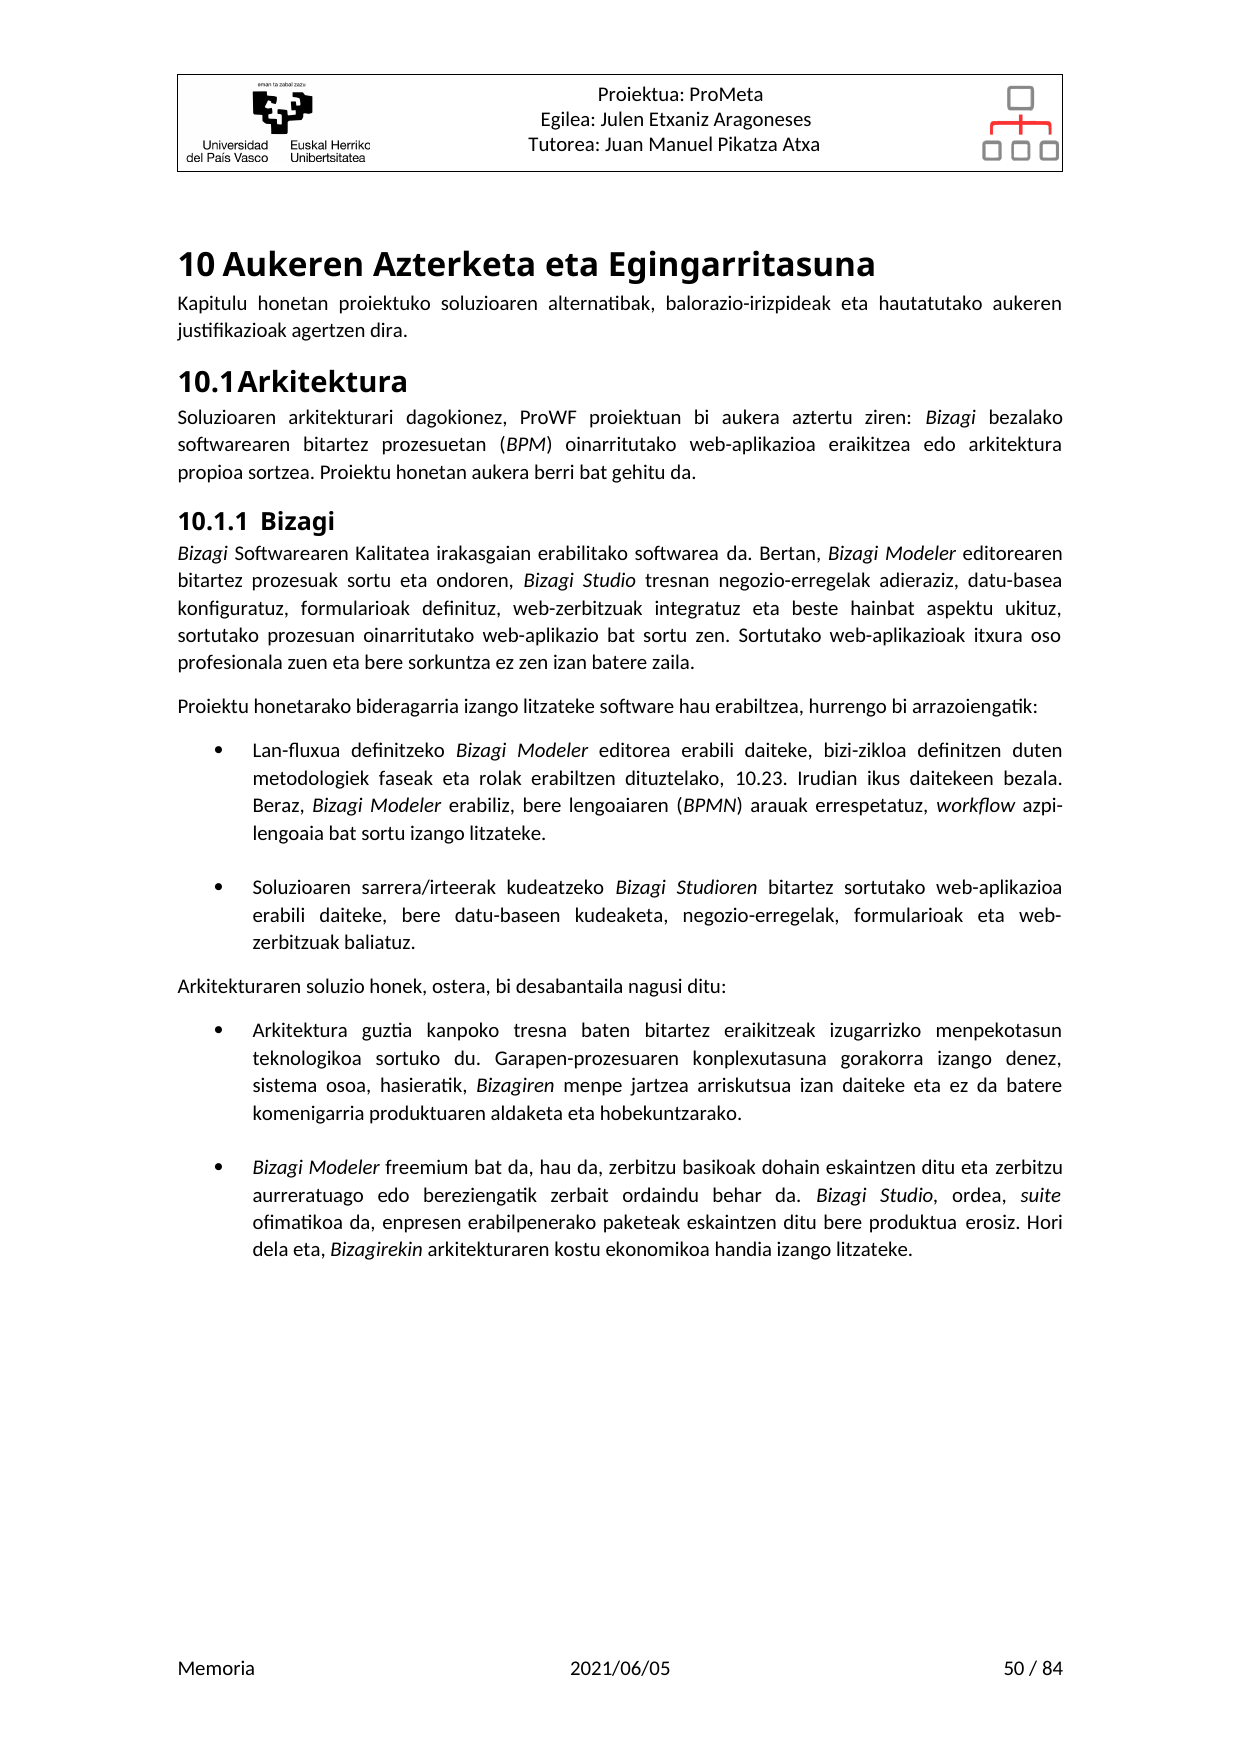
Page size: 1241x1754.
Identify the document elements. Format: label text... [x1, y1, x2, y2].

text Bizagi Softwarearen Kalitatea irakasgaian erabilitako softwarea da. Bertan, Bizagi Modeler editorearen bitartez prozesuak sortu eta ondoren, Bizagi Studio tresnan negozio-erregelak adieraziz, datu-basea konfiguratuz, formularioak definituz, web-zerbitzuak integratuz eta beste hainbat aspektu ukituz, sortutako prozesuan oinarritutako web-aplikazio bat sortu zen. Sortutako web-aplikazioak itxura oso profesionala zuen eta bere sorkuntza ez zen izan batere zaila. [177, 540, 1063, 675]
subtitle Arkitektura [177, 361, 1063, 401]
text Arkitekturaren soluzio honek, ostera, bi desabantaila nagusi ditu: [177, 973, 1063, 999]
picture [182, 80, 370, 162]
text Proiektu honetarako bideragarria izango litzateke software hau erabiltzea, hurrengo bi arrazoiengatik: [177, 693, 1063, 719]
list Bizagi Modeler freemium bat da, hau da, zerbitzu basikoak dohain eskaintzen ditu eta zerbitzu aurreratuago edo bereziengatik zerbait ordaindu behar da. Bizagi Studio, ordea, suite ofimatikoa da, enpresen erabilpenerako paketeak eskaintzen ditu bere produktua erosiz. Hori dela eta, Bizagirekin arkitekturaren kostu ekonomikoa handia izango litzateke. [215, 1154, 1063, 1262]
list Arkitektura guztia kanpoko tresna baten bitartez eraikitzeak izugarrizko menpekotasun teknologikoa sortuko du. Garapen-prozesuaren konplexutasuna gorakorra izango denez, sistema osoa, hasieratik, Bizagiren menpe jartzea arriskutsua izan daiteke eta ez da batere komenigarria produktuaren aldaketa eta hobekuntzarako. [215, 1017, 1063, 1125]
subtitle Bizagi [177, 503, 1063, 537]
list Soluzioaren sarrera/irteerak kudeatzeko Bizagi Studioren bitartez sortutako web-aplikazioa erabili daiteke, bere datu-baseen kudeaketa, negozio-erregelak, formularioak eta web-zerbitzuak baliatuz. [215, 874, 1063, 955]
text Soluzioaren arkitekturari dagokionez, ProWF proiektuan bi aukera aztertu ziren: Bizagi bezalako softwarearen bitartez prozesuetan (BPM) oinarritutako web-aplikazioa eraikitzea edo arkitektura propioa sortzea. Proiektu honetan aukera berri bat gehitu da. [177, 404, 1063, 484]
picture [978, 80, 1060, 162]
subtitle Aukeren Azterketa eta Egingarritasuna [177, 241, 1063, 286]
text Kapitulu honetan proiektuko soluzioaren alternatibak, balorazio-irizpideak eta hautatutako aukeren justifikazioak agertzen dira. [177, 290, 1063, 343]
